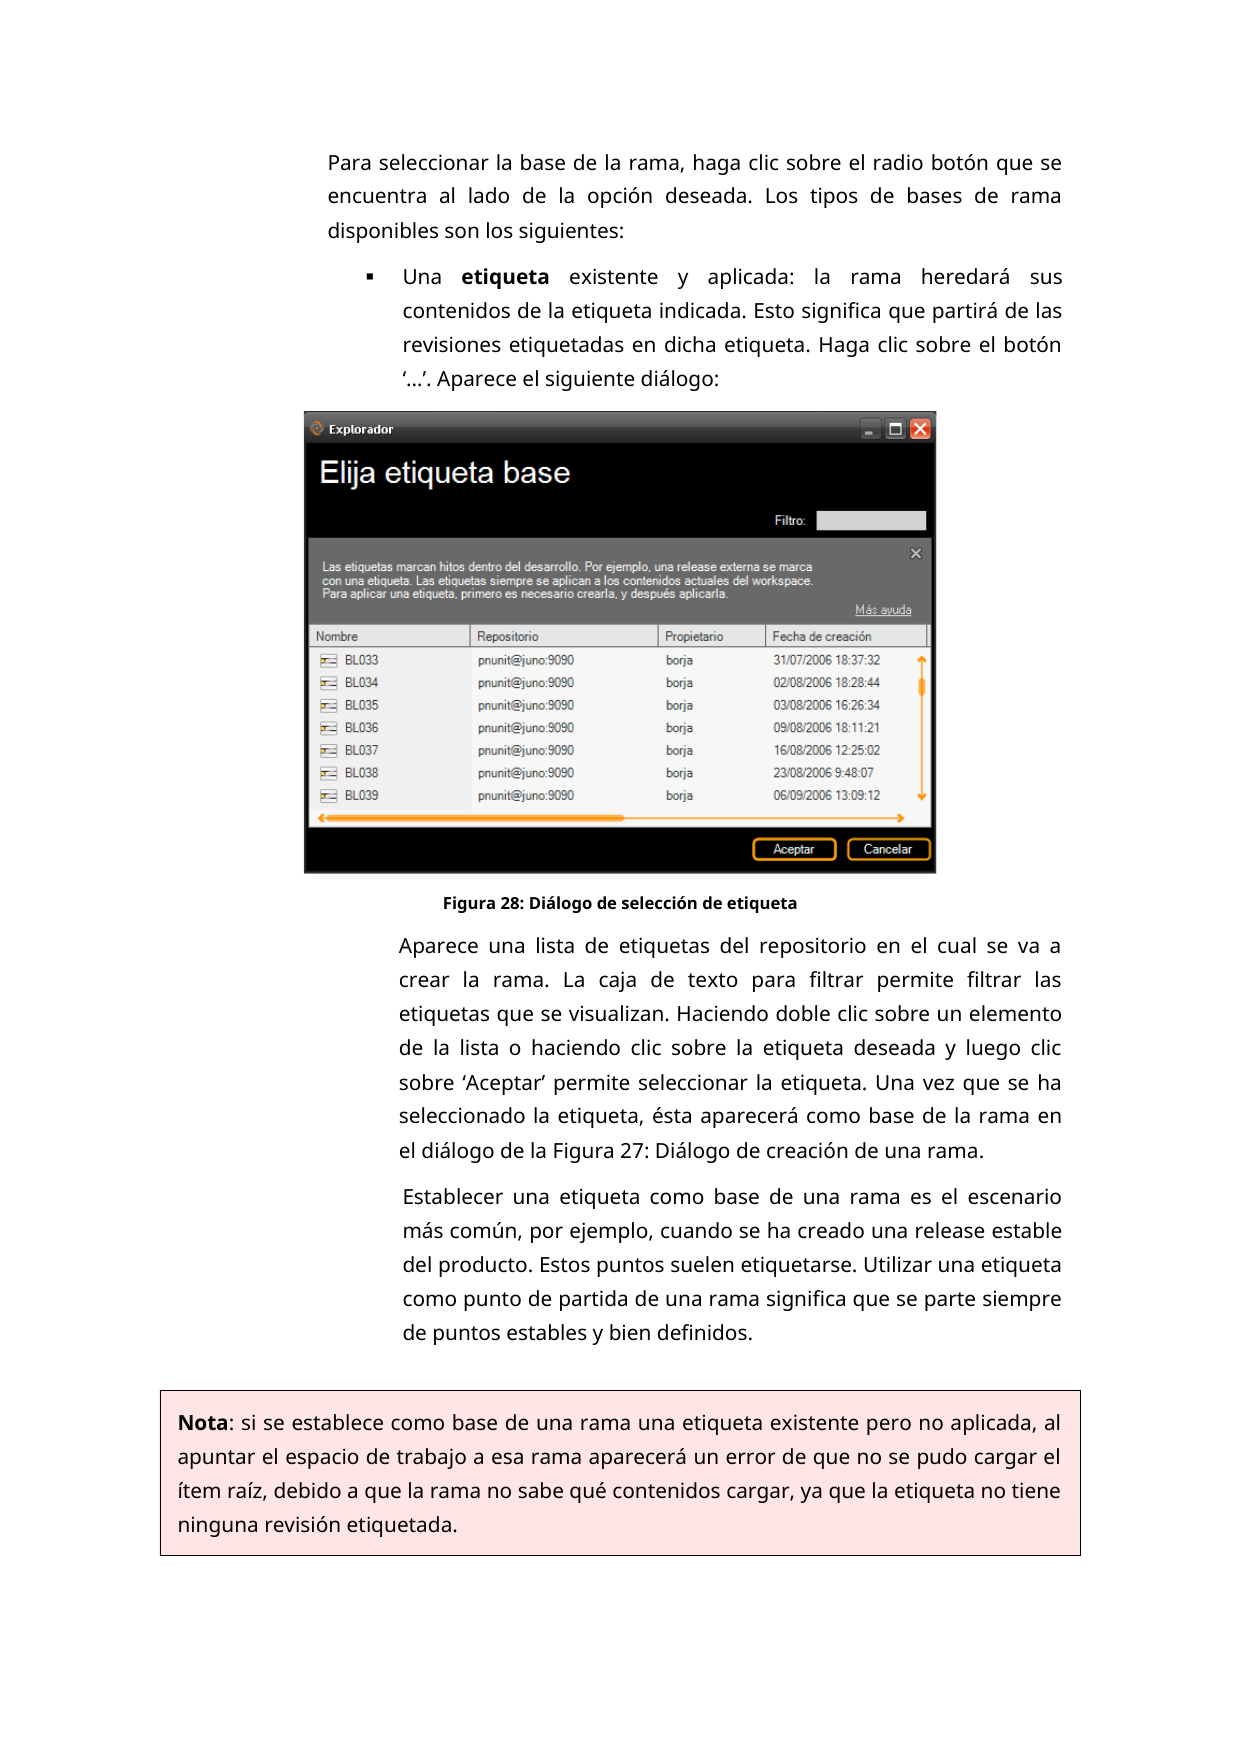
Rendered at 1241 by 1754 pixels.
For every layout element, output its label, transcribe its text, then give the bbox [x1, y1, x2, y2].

picture [303, 411, 937, 874]
text Nota: si se establece como base de una rama una etiqueta existente pero no aplicada, al apuntar el espacio de trabajo a esa rama aparecerá un error de que no se pudo cargar el ítem raíz, debido a que la rama no sabe qué contenidos cargar, ya que la etiqueta no tiene ninguna revisión etiquetada. [161, 1391, 1080, 1555]
text Aparece una lista de etiquetas del repositorio en el cual se va a crear la rama. La caja de texto para filtrar permite filtrar las etiquetas que se visualizan. Haciendo doble clic sobre un elemento de la lista o haciendo clic sobre la etiqueta deseada y luego clic sobre ‘Aceptar’ permite seleccionar la etiqueta. Una vez que se ha seleccionado la etiqueta, ésta aparecerá como base de la rama en el diálogo de la Figura 27: Diálogo de creación de una rama. [399, 931, 1063, 1164]
text Para seleccionar la base de la rama, haga clic sobre el radio botón que se encuentra al lado de la opción deseada. Los tipos de bases de rama disponibles son los siguientes: [327, 148, 1063, 244]
text Establecer una etiqueta como base de una rama es el escenario más común, por ejemplo, cuando se ha creado una release estable del producto. Estos puntos suelen etiquetarse. Utilizar una etiqueta como punto de partida de una rama significa que se parte siempre de puntos estables y bien definidos. [402, 1182, 1063, 1347]
list Una etiqueta existente y aplicada: la rama heredará sus contenidos de la etiqueta indicada. Esto significa que partirá de las revisiones etiquetadas en dicha etiqueta. Haga clic sobre el botón ‘…’. Aparece el siguiente diálogo: [365, 262, 1063, 393]
text Figura 28: Diálogo de selección de etiqueta [177, 892, 1063, 914]
